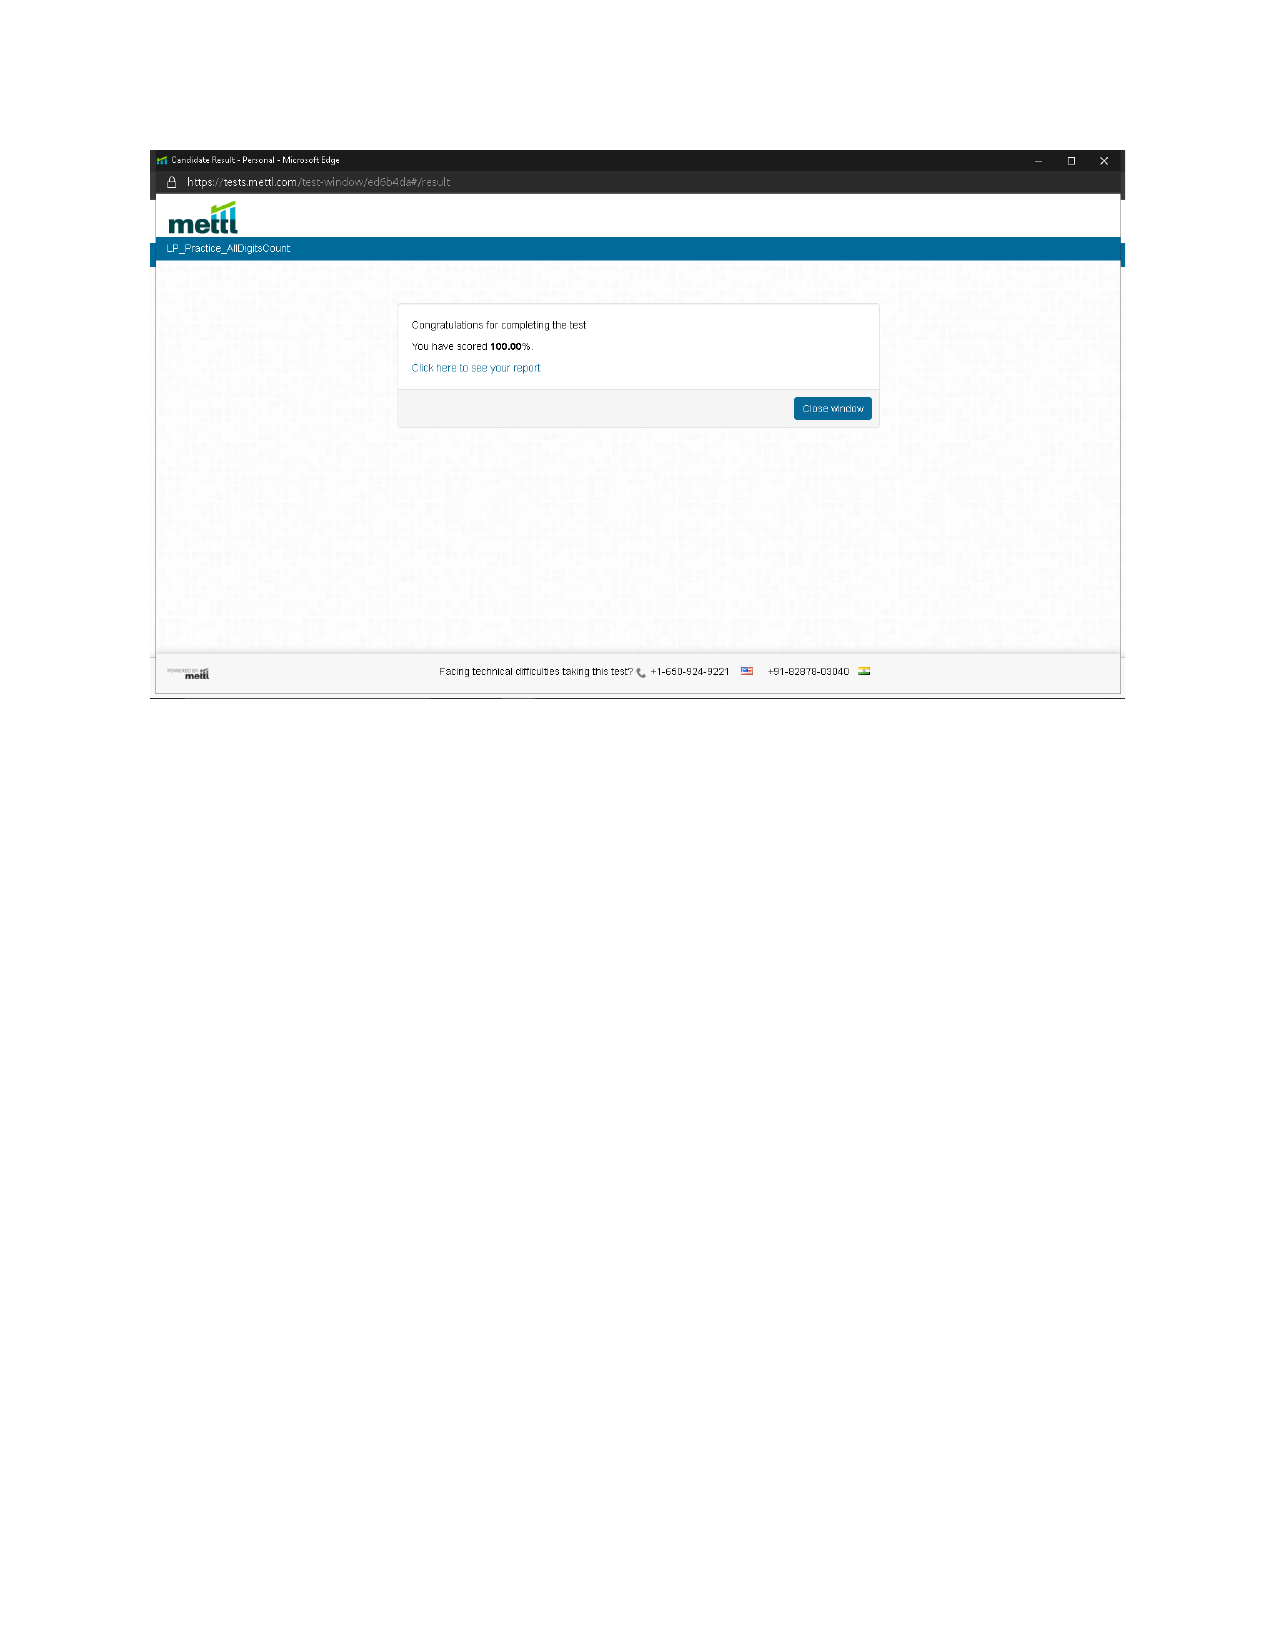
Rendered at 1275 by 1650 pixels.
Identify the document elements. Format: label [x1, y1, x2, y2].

picture [150, 261, 1125, 699]
picture [150, 150, 1125, 242]
